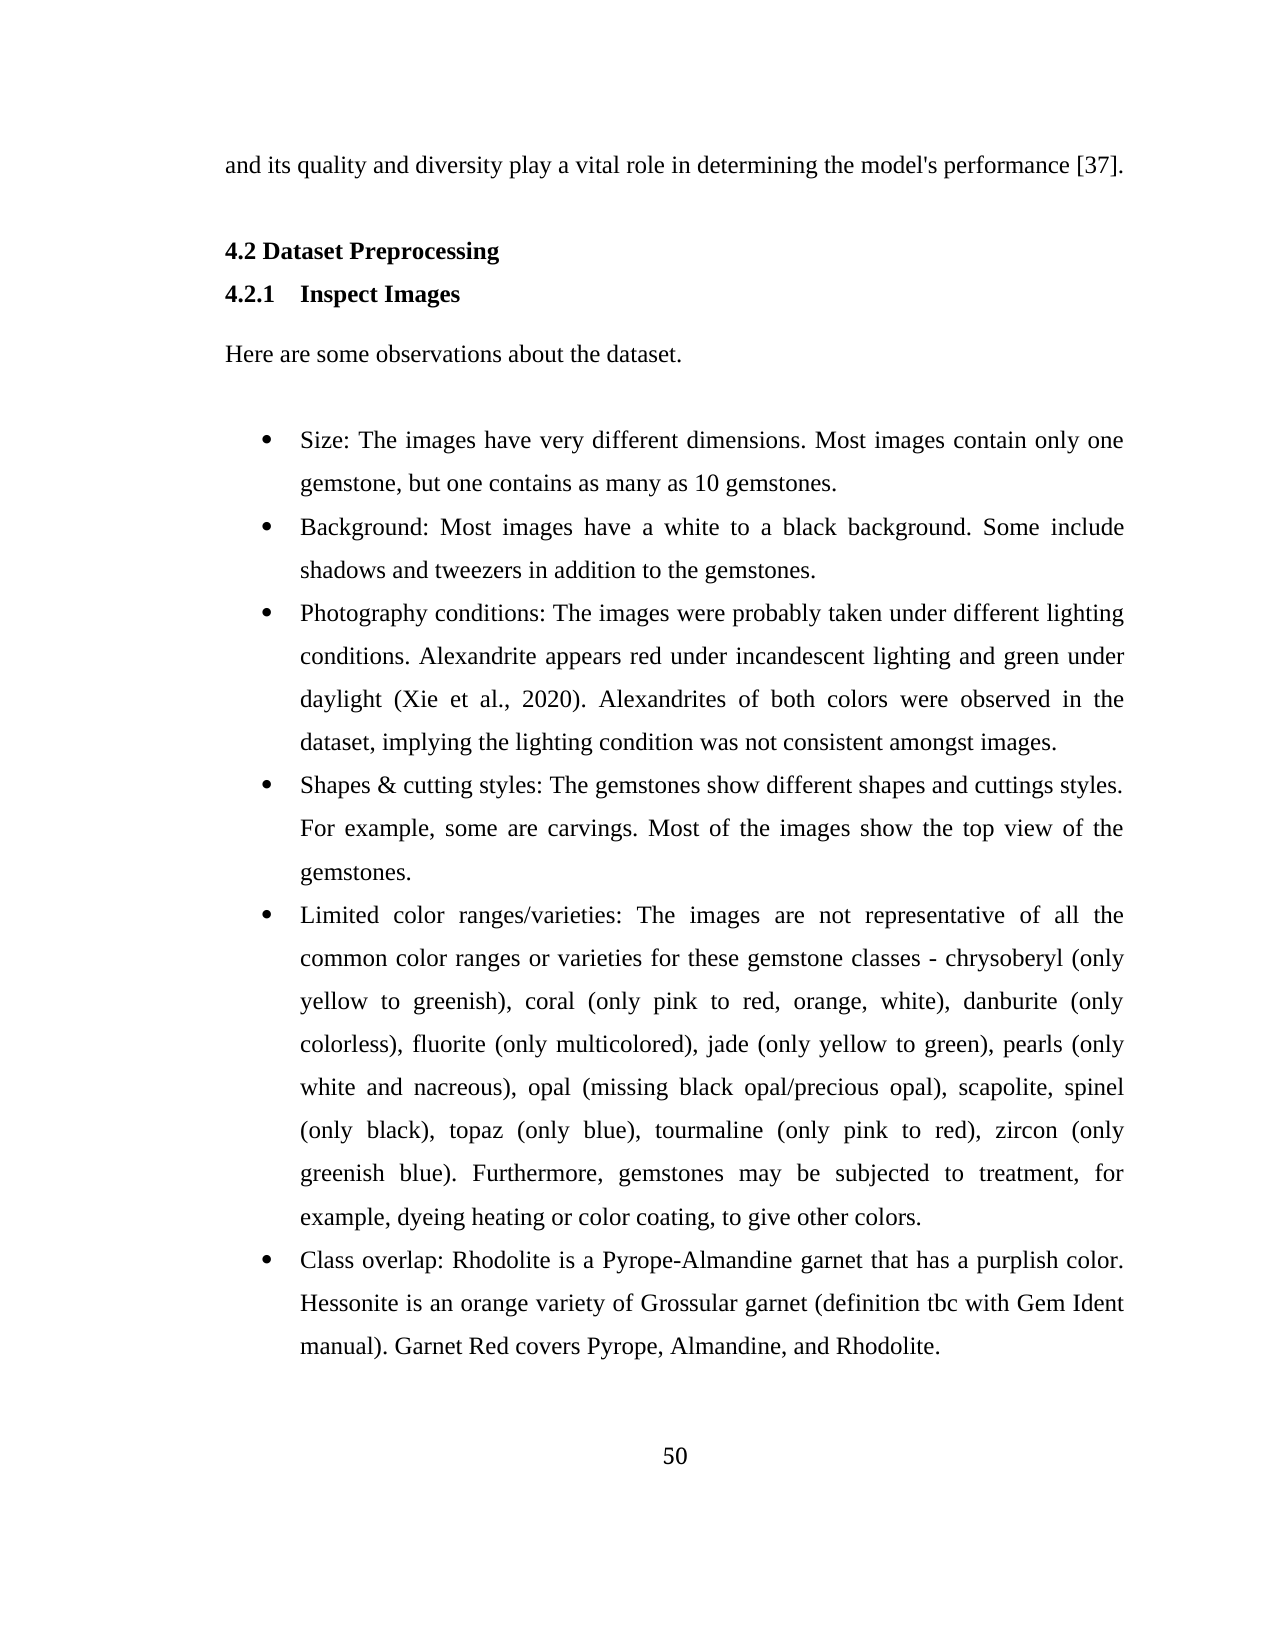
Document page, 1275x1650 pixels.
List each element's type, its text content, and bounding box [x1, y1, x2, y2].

list Background: Most images have a white to a black background. Some include shadows and tweezers in addition to the gemstones. [262, 512, 1125, 583]
list Shapes & cutting styles: The gemstones show different shapes and cuttings styles. For example, some are carvings. Most of the images show the top view of the gemstones. [262, 770, 1125, 885]
list Photography conditions: The images were probably taken under different lighting conditions. Alexandrite appears red under incandescent lighting and green under daylight (Xie et al., 2020). Alexandrites of both colors were observed in the dataset, implying the lighting condition was not consistent amongst images. [262, 598, 1125, 756]
text Here are some observations about the dataset. [225, 339, 1125, 368]
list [225, 150, 1125, 179]
list Dataset Preprocessing [225, 236, 1125, 265]
list Class overlap: Rhodolite is a Pyrope-Almandine garnet that has a purplish color. Hessonite is an orange variety of Grossular garnet (definition tbc with Gem Ident manual). Garnet Red covers Pyrope, Almandine, and Rhodolite. [262, 1245, 1125, 1360]
list Inspect Images [225, 279, 1125, 308]
list Limited color ranges/varieties: The images are not representative of all the common color ranges or varieties for these gemstone classes - chrysoberyl (only yellow to greenish), coral (only pink to red, orange, white), danburite (only colorless), fluorite (only multicolored), jade (only yellow to green), pearls (only white and nacreous), opal (missing black opal/precious opal), scapolite, spinel (only black), topaz (only blue), tourmaline (only pink to red), zircon (only greenish blue). Furthermore, gemstones may be subjected to treatment, for example, dyeing heating or color coating, to give other colors. [262, 900, 1125, 1230]
list Size: The images have very different dimensions. Most images contain only one gemstone, but one contains as many as 10 gemstones. [262, 425, 1125, 497]
